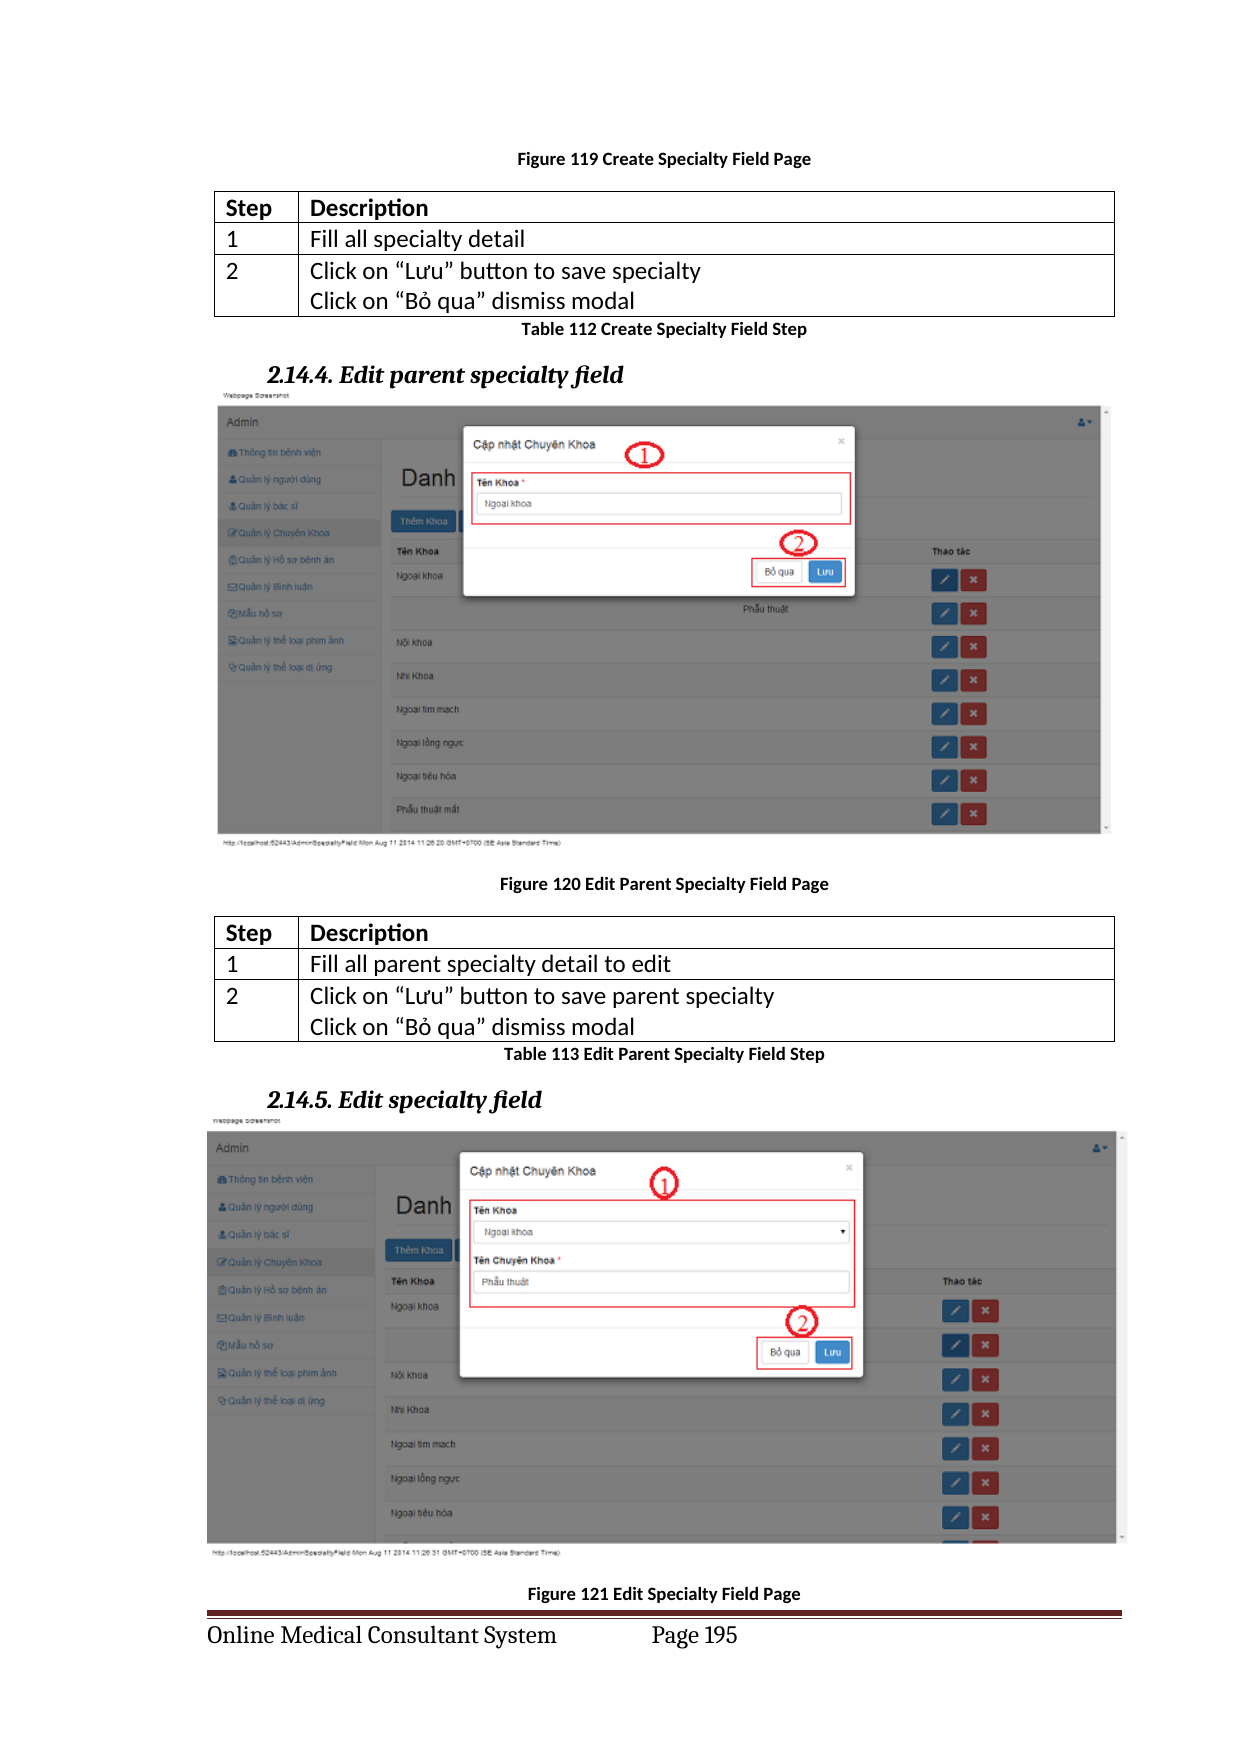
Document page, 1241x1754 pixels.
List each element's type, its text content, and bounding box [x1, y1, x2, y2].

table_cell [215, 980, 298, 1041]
picture [217, 393, 1112, 847]
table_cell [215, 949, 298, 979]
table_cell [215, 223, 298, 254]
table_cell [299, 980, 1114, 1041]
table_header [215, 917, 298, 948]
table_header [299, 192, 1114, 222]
subtitle Edit specialty field [267, 1086, 1122, 1115]
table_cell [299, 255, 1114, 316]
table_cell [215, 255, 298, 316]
picture [207, 1119, 1128, 1557]
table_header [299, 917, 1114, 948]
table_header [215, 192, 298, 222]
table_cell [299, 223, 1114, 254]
subtitle Edit parent specialty field [267, 361, 1122, 389]
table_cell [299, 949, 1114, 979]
